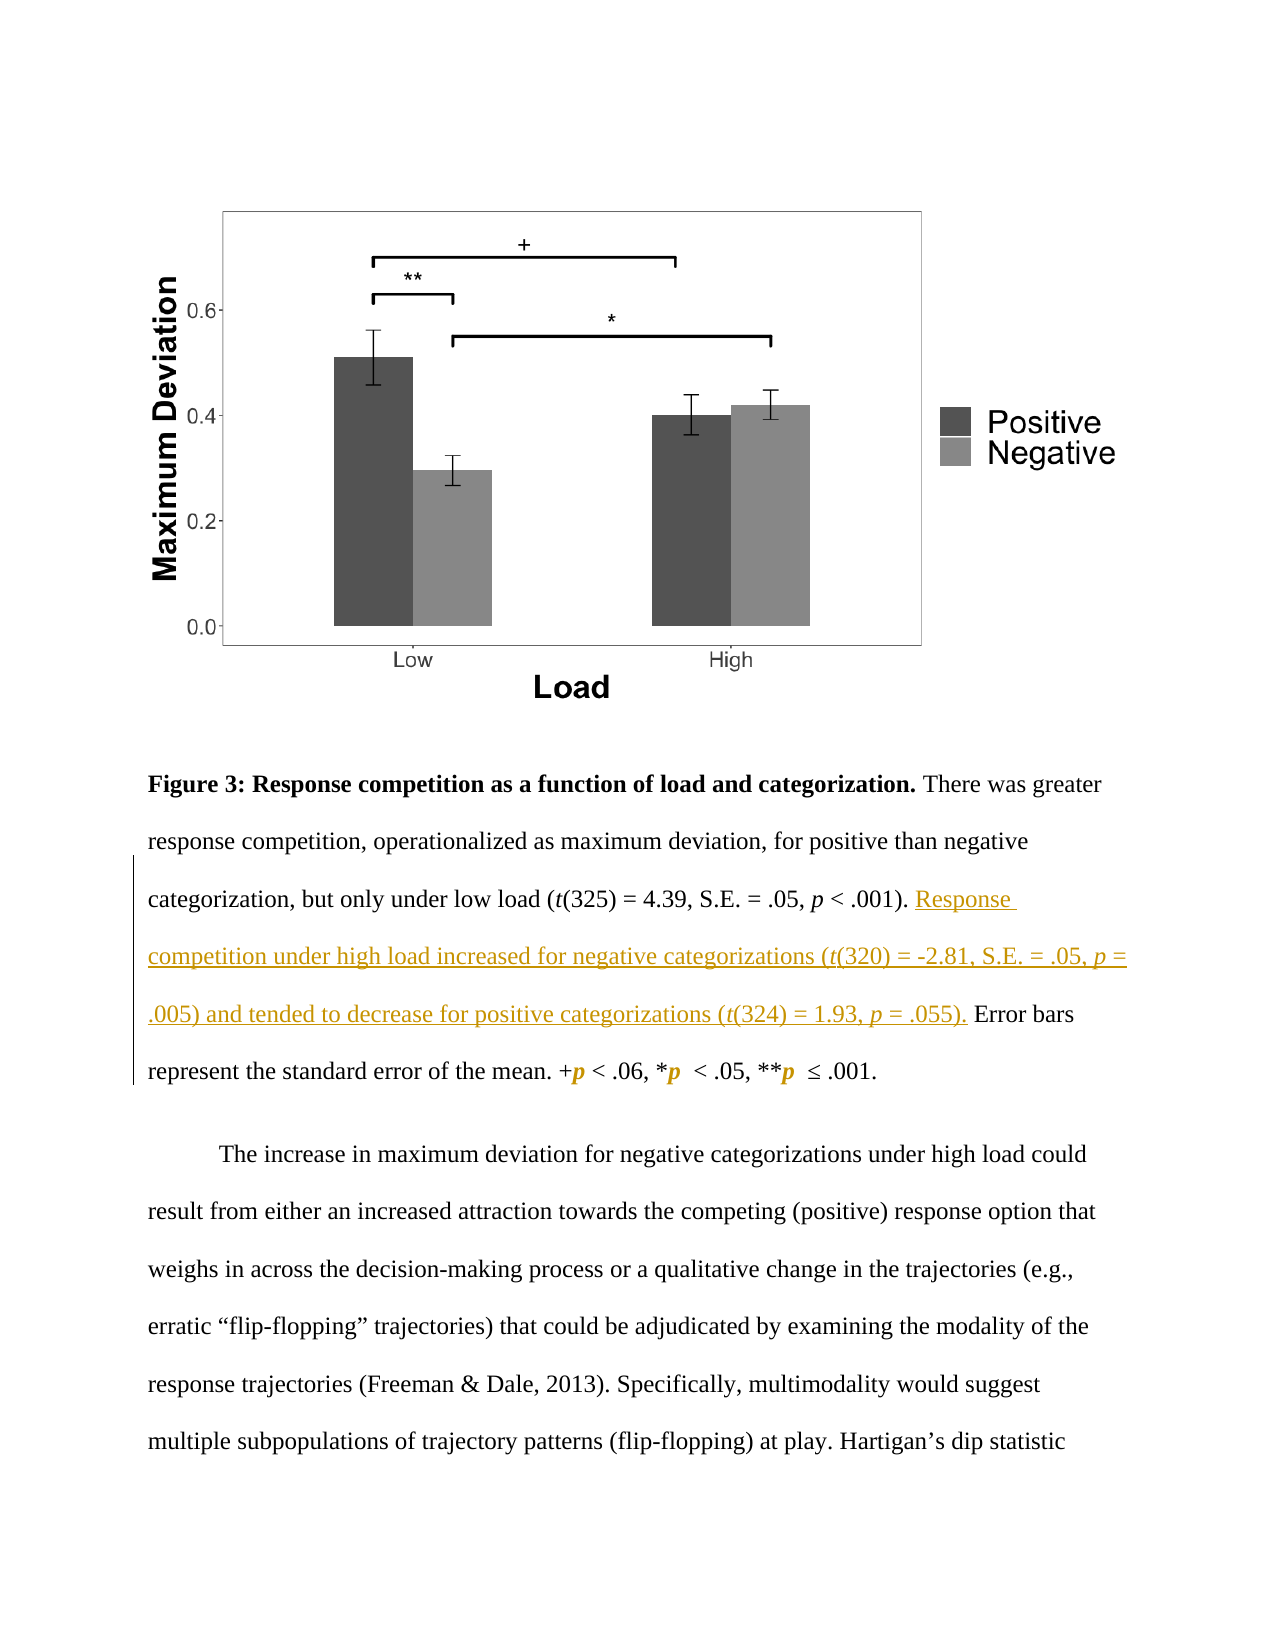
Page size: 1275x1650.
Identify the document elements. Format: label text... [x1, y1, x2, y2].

text Figure 3: Response competition as a function of load and categorization. There was greater response competition, operationalized as maximum deviation, for positive than negative categorization, but only under low load (t(325) = 4.39, S.E. = .05, p < .001). Error bars represent the standard error of the mean. +p < .06, *p < .05, **p ≤ .001. [148, 967, 1127, 1085]
picture [147, 205, 1128, 710]
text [148, 1139, 1127, 1455]
text Figure 3: Response competition as a function of load and categorization. There was greater response competition, operationalized as maximum deviation, for positive than negative categorization, but only under low load (t(325) = 4.39, S.E. = .05, p < .001). Error bars represent the standard error of the mean. +p < .06, *p < .05, **p ≤ .001. [148, 769, 1127, 966]
